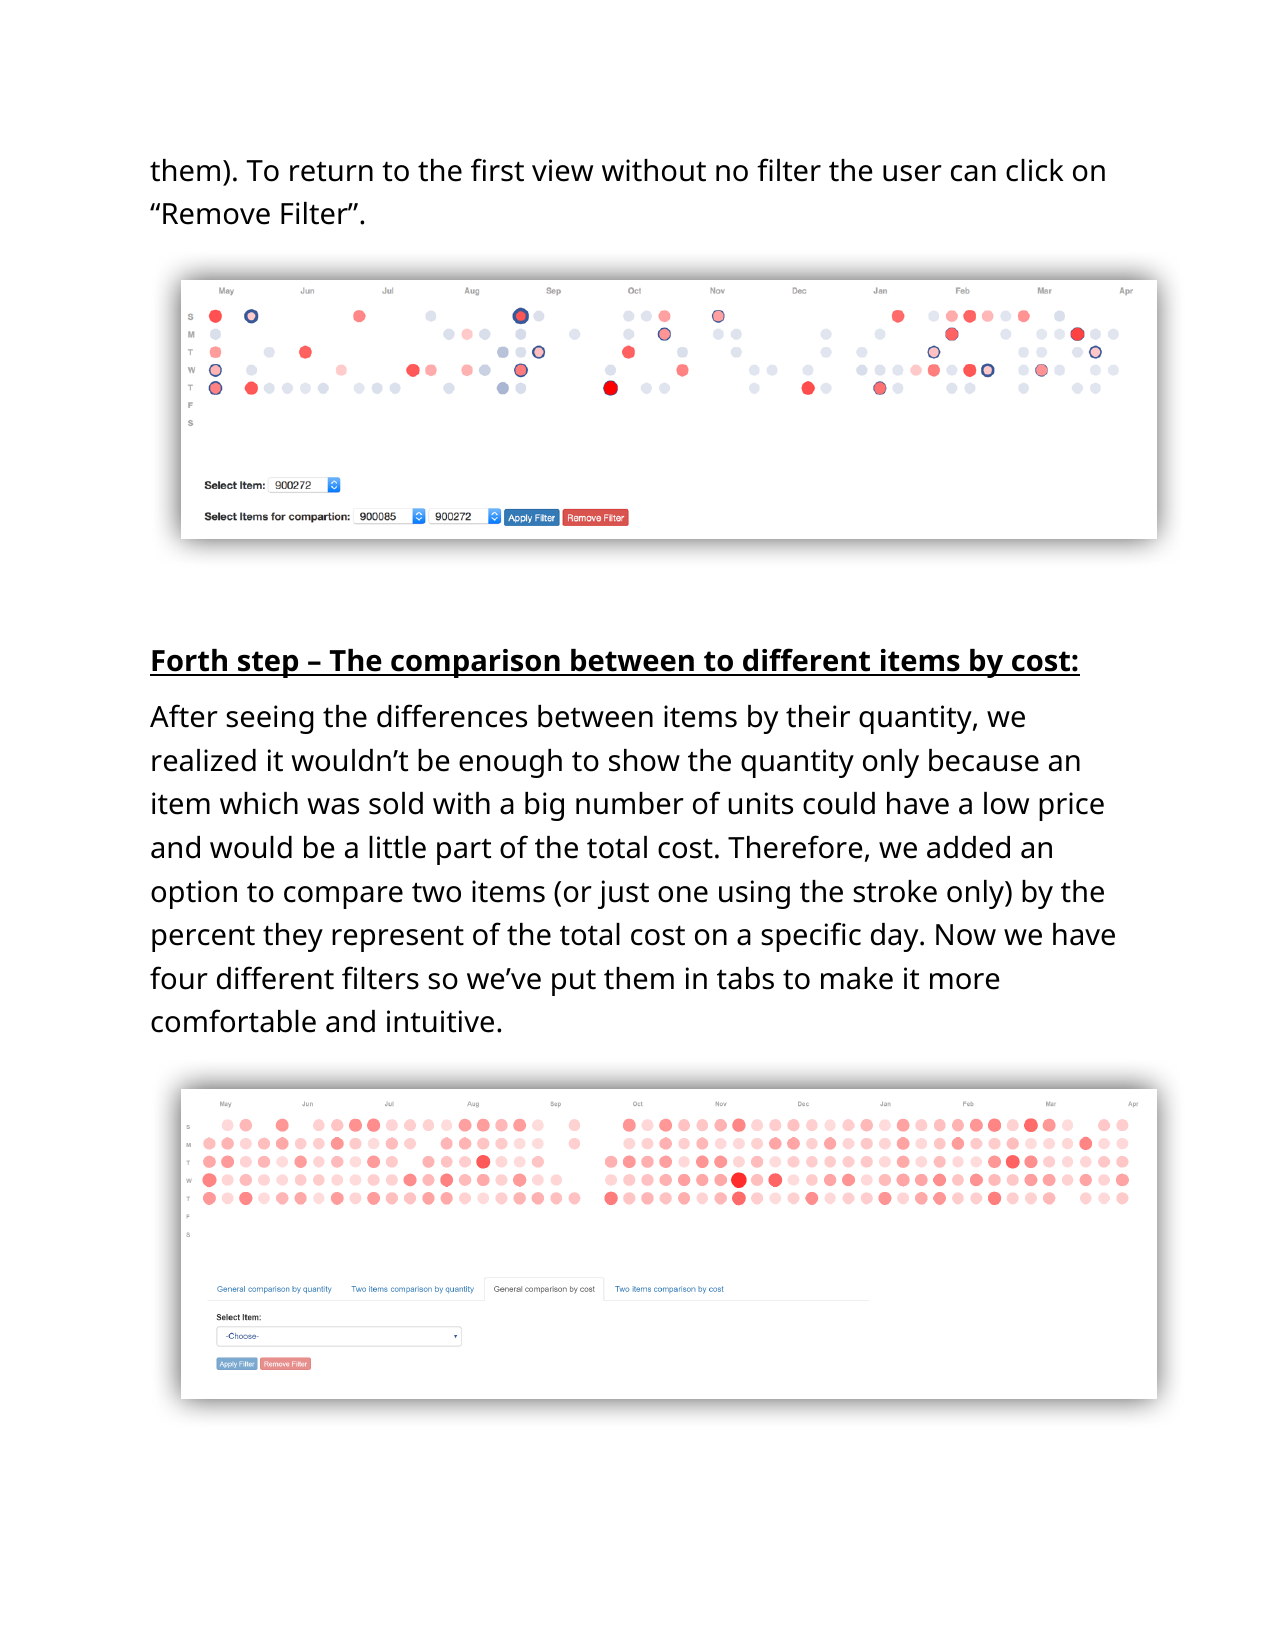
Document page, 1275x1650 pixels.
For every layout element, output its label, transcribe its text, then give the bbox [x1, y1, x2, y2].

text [150, 150, 1125, 233]
text Forth step – The comparison between to different items by cost: [150, 640, 1125, 680]
picture [181, 1089, 1157, 1399]
text After seeing the differences between items by their quantity, we realized it wouldn’t be enough to show the quantity only because an item which was sold with a big number of units could have a low price and would be a little part of the total cost. Therefore, we added an option to compare two items (or just one using the stroke only) by the percent they represent of the total cost on a specific day. Now we have four different filters so we’ve put them in tabs to make it more comfortable and intuitive. [150, 696, 1125, 1041]
picture [181, 280, 1157, 539]
